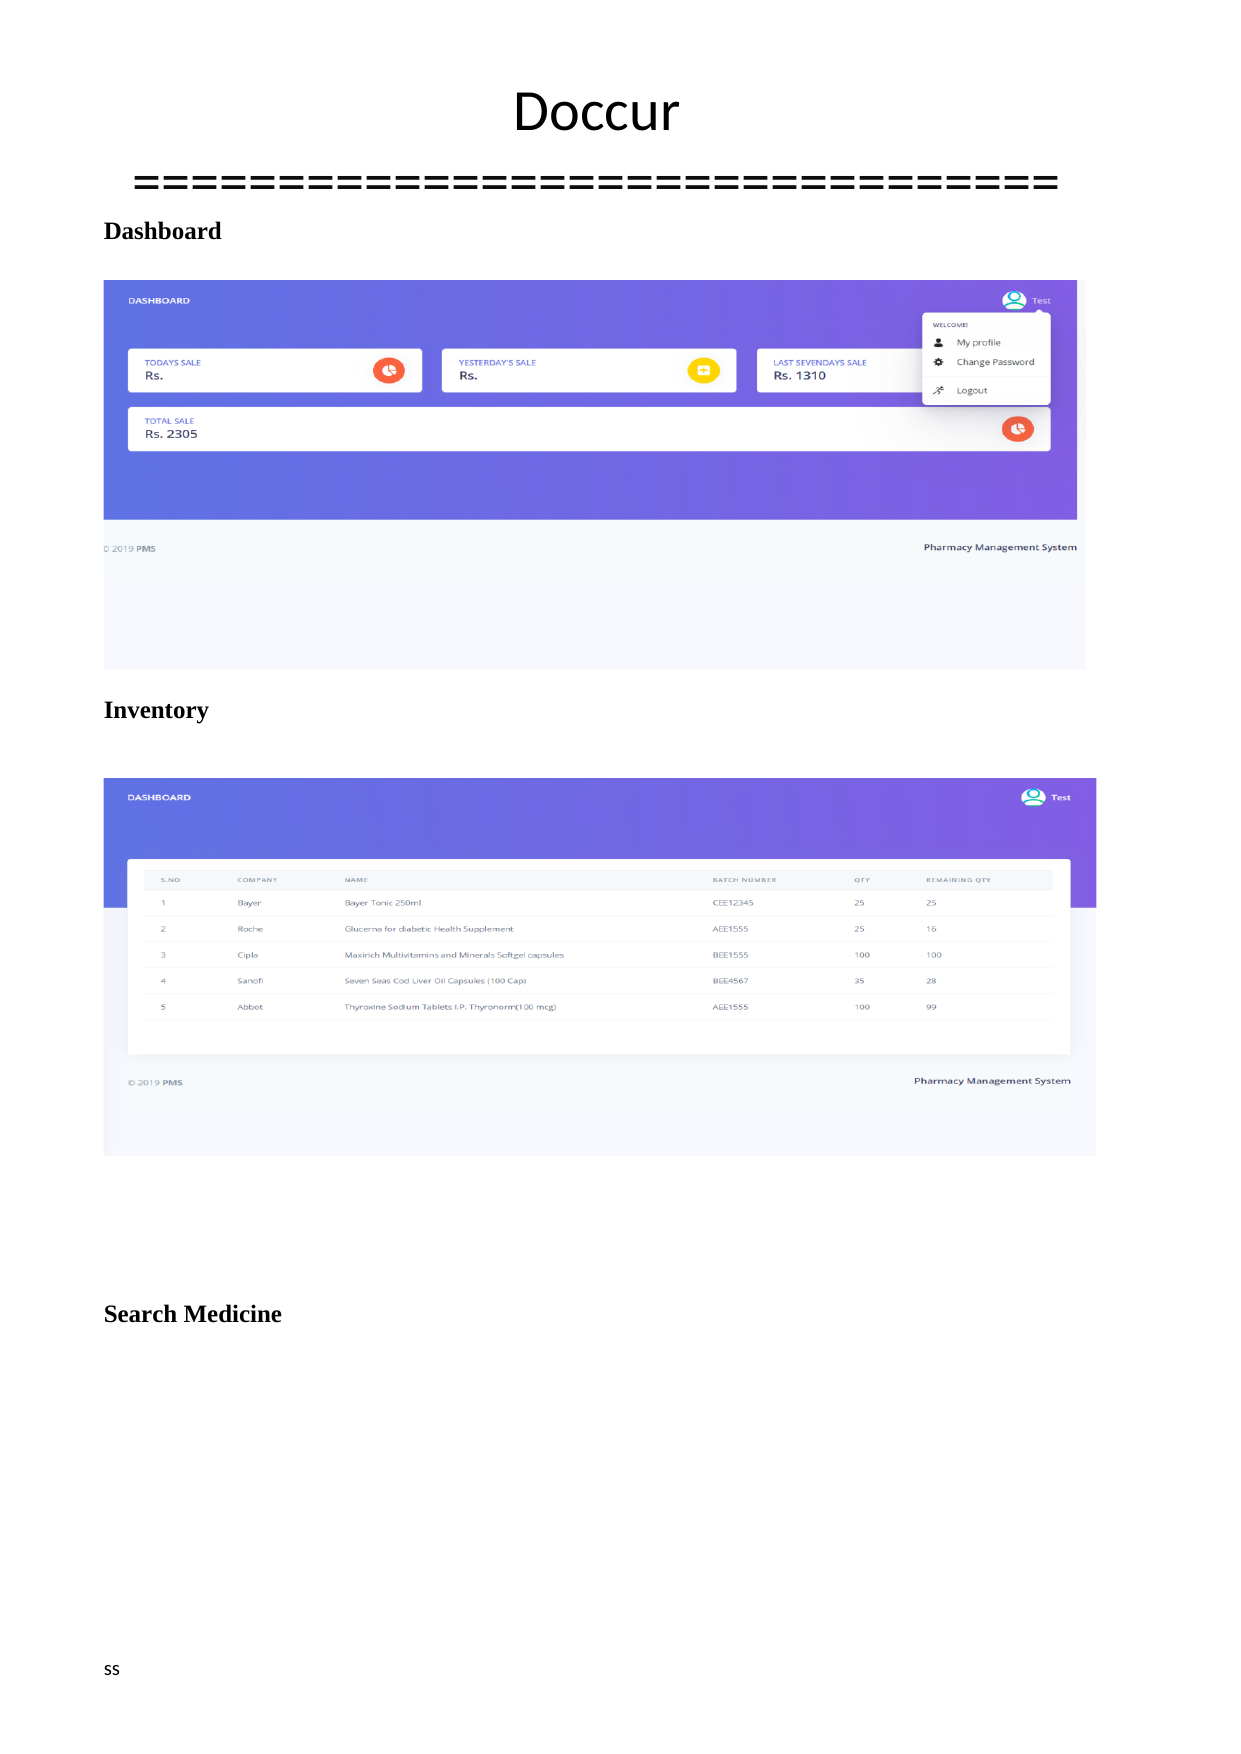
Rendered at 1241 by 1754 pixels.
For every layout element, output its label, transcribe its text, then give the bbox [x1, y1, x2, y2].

text Search Medicine [103, 1299, 1090, 1328]
picture [103, 778, 1097, 1156]
text Inventory [103, 695, 1090, 724]
picture [103, 280, 1086, 670]
text Dashboard [103, 216, 1090, 245]
